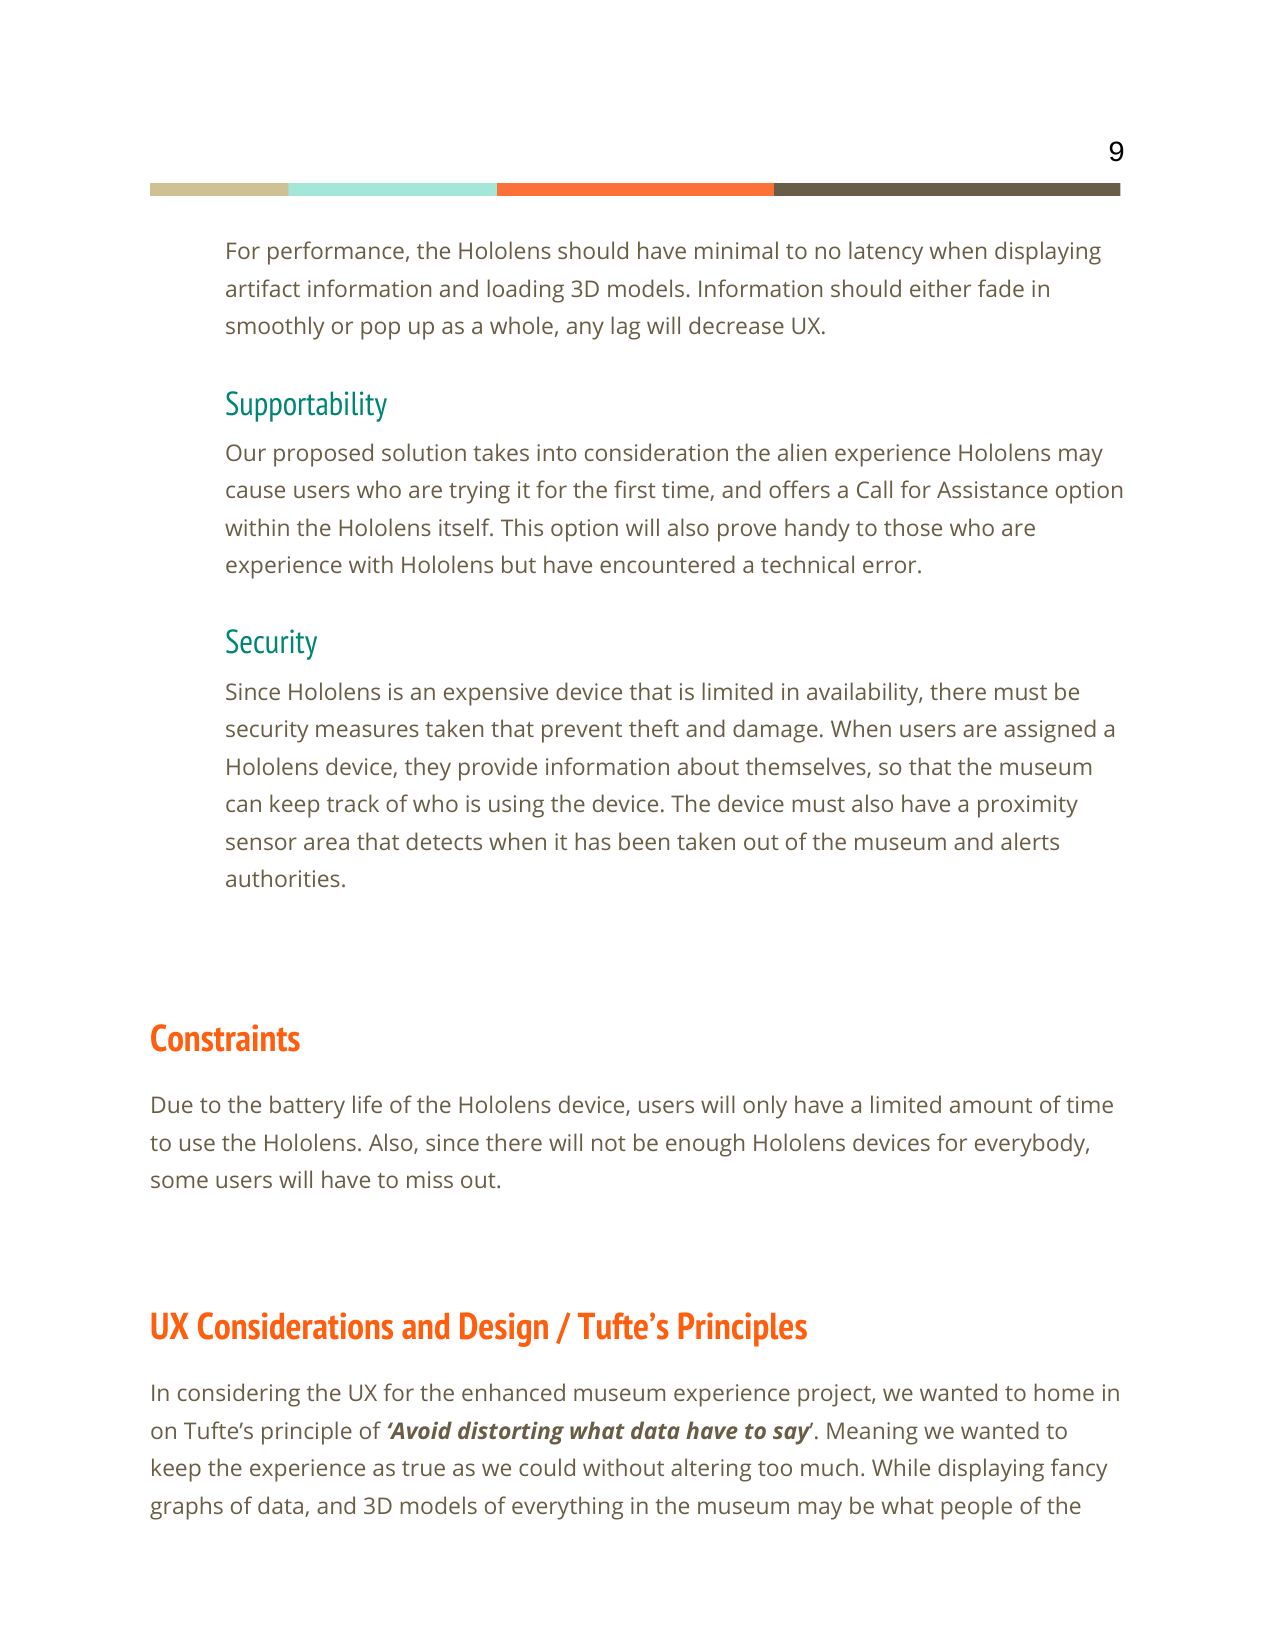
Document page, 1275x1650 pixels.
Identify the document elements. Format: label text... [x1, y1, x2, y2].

subtitle Supportability [225, 381, 1125, 424]
text Due to the battery life of the Hololens device, users will only have a limited amount of time to use the Hololens. Also, since there will not be enough Hololens devices for everybody, some users will have to miss out. [150, 1089, 1125, 1195]
text Our proposed solution takes into consideration the alien experience Hololens may cause users who are trying it for the first time, and offers a Call for Assistance option within the Hololens itself. This option will also prove handy to those who are experience with Hololens but have encountered a technical error. [225, 437, 1125, 580]
picture [150, 183, 1121, 196]
subtitle UX Considerations and Design / Tufte’s Principles [150, 1302, 1125, 1350]
text For performance, the Hololens should have minimal to no latency when displaying artifact information and loading 3D models. Information should either fade in smoothly or pop up as a whole, any lag will decrease UX. [225, 235, 1125, 341]
text Since Hololens is an expensive device that is limited in availability, there must be security measures taken that prevent theft and damage. When users are assigned a Hololens device, they provide information about themselves, so that the museum can keep track of who is using the device. The device must also have a proximity sensor area that detects when it has been taken out of the museum and alerts authorities. [225, 676, 1125, 894]
subtitle Constraints [150, 951, 1125, 1062]
subtitle Security [225, 620, 1125, 663]
